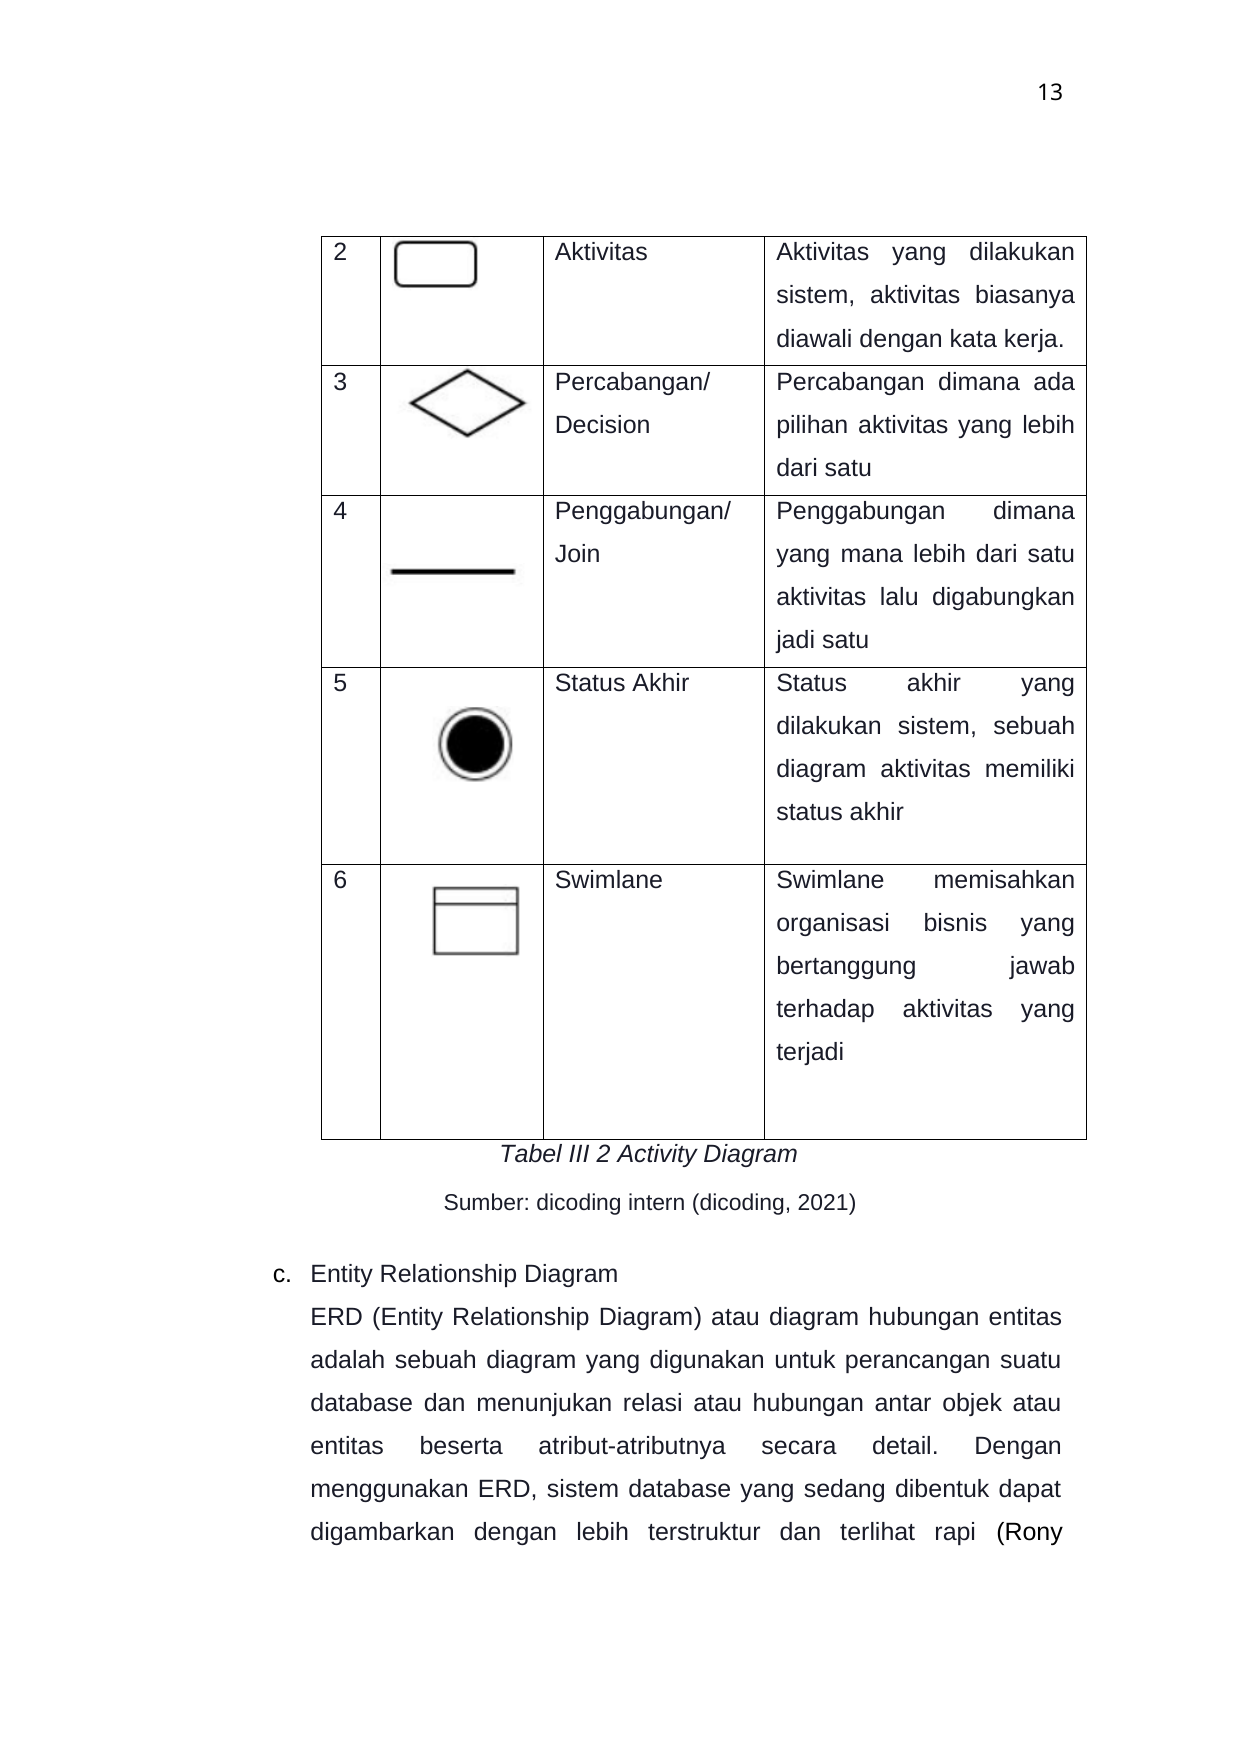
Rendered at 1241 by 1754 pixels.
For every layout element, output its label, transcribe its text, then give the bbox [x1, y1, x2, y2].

picture [392, 366, 539, 443]
table_cell Aktivitas yang dilakukan sistem, aktivitas biasanya diawali dengan kata kerja. [765, 237, 1086, 365]
table_cell 6 [322, 865, 380, 1138]
table_cell Percabangan/ Decision [544, 366, 764, 494]
text Sumber: dicoding intern (dicoding, 2021) [236, 1189, 1063, 1215]
picture [381, 563, 525, 587]
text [310, 1302, 1063, 1546]
picture [431, 884, 521, 957]
table_cell Swimlane memisahkan organisasi bisnis yang bertanggung jawab terhadap aktivitas yang terjadi [765, 865, 1086, 1138]
table_cell Penggabungan/ Join [544, 496, 764, 667]
picture [432, 706, 514, 785]
table_cell Percabangan dimana ada pilihan aktivitas yang lebih dari satu [765, 366, 1086, 494]
table_cell Status Akhir [544, 668, 764, 864]
table_cell [381, 668, 543, 864]
table_cell 2 [322, 237, 380, 365]
table_cell [381, 865, 543, 1138]
table_cell 4 [322, 496, 380, 667]
table_cell Penggabungan dimana yang mana lebih dari satu aktivitas lalu digabungkan jadi satu [765, 496, 1086, 667]
list Entity Relationship Diagram [273, 1258, 1063, 1287]
table_cell [381, 366, 543, 494]
text Tabel III 2 Activity Diagram [236, 1139, 1063, 1168]
table_cell Aktivitas [544, 237, 764, 365]
table_cell 3 [322, 366, 380, 494]
table_cell Swimlane [544, 865, 764, 1138]
table_cell Status akhir yang dilakukan sistem, sebuah diagram aktivitas memiliki status akhir [765, 668, 1086, 864]
picture [392, 237, 483, 291]
table_cell [381, 496, 543, 667]
table_cell [381, 237, 543, 365]
table_cell 5 [322, 668, 380, 864]
